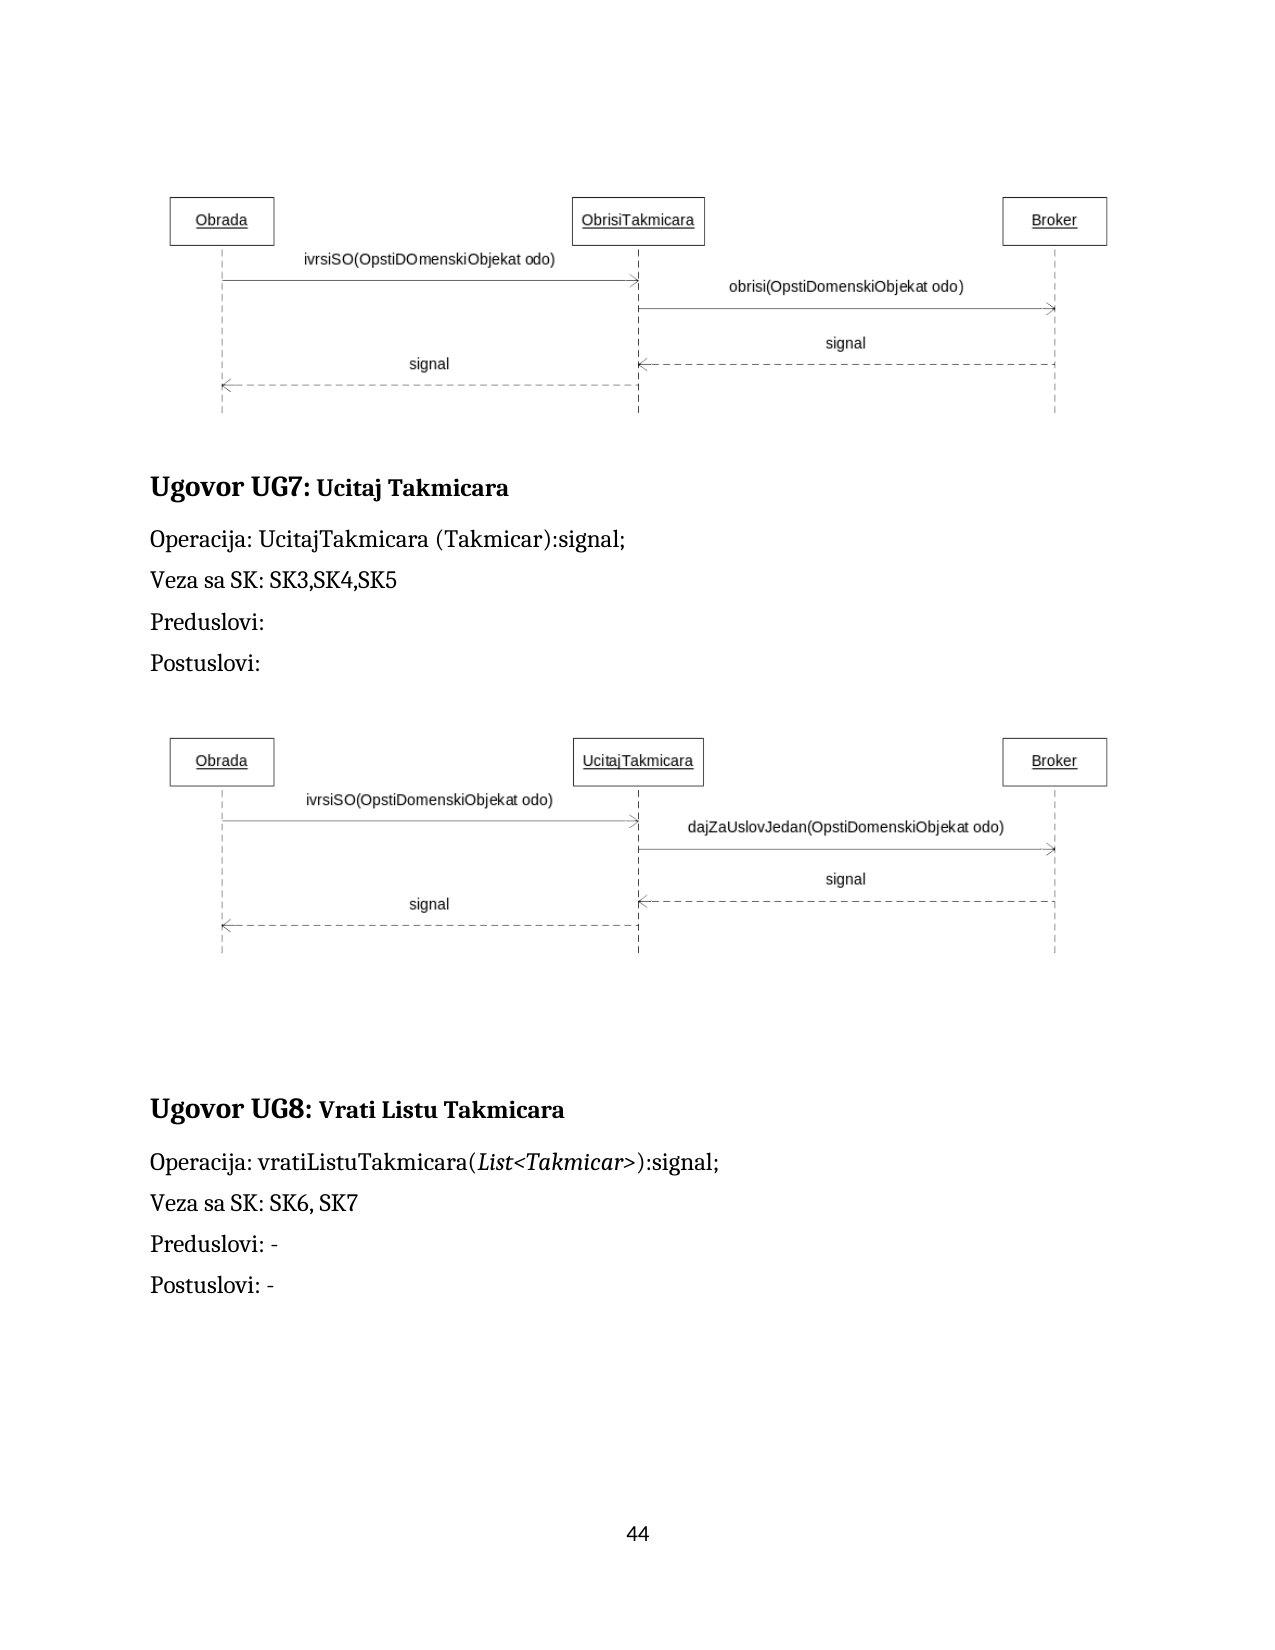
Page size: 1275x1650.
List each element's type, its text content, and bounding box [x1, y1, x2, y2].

text Preduslovi: - [150, 1230, 1125, 1259]
text Postuslovi: [150, 649, 1125, 678]
text Ugovor UG8: Vrati Listu Takmicara [150, 1092, 1125, 1126]
text Postuslovi: - [150, 1271, 1125, 1300]
text Veza sa SK: SK3,SK4,SK5 [150, 566, 1125, 595]
text Operacija: vratiListuTakmicara(List<Takmicar>):signal; [150, 1148, 1125, 1176]
text Ugovor UG7: Ucitaj Takmicara [150, 470, 1125, 503]
text Preduslovi: [150, 608, 1125, 636]
text Operacija: UcitajTakmicara (Takmicar):signal; [150, 525, 1125, 554]
text Veza sa SK: SK6, SK7 [150, 1189, 1125, 1218]
